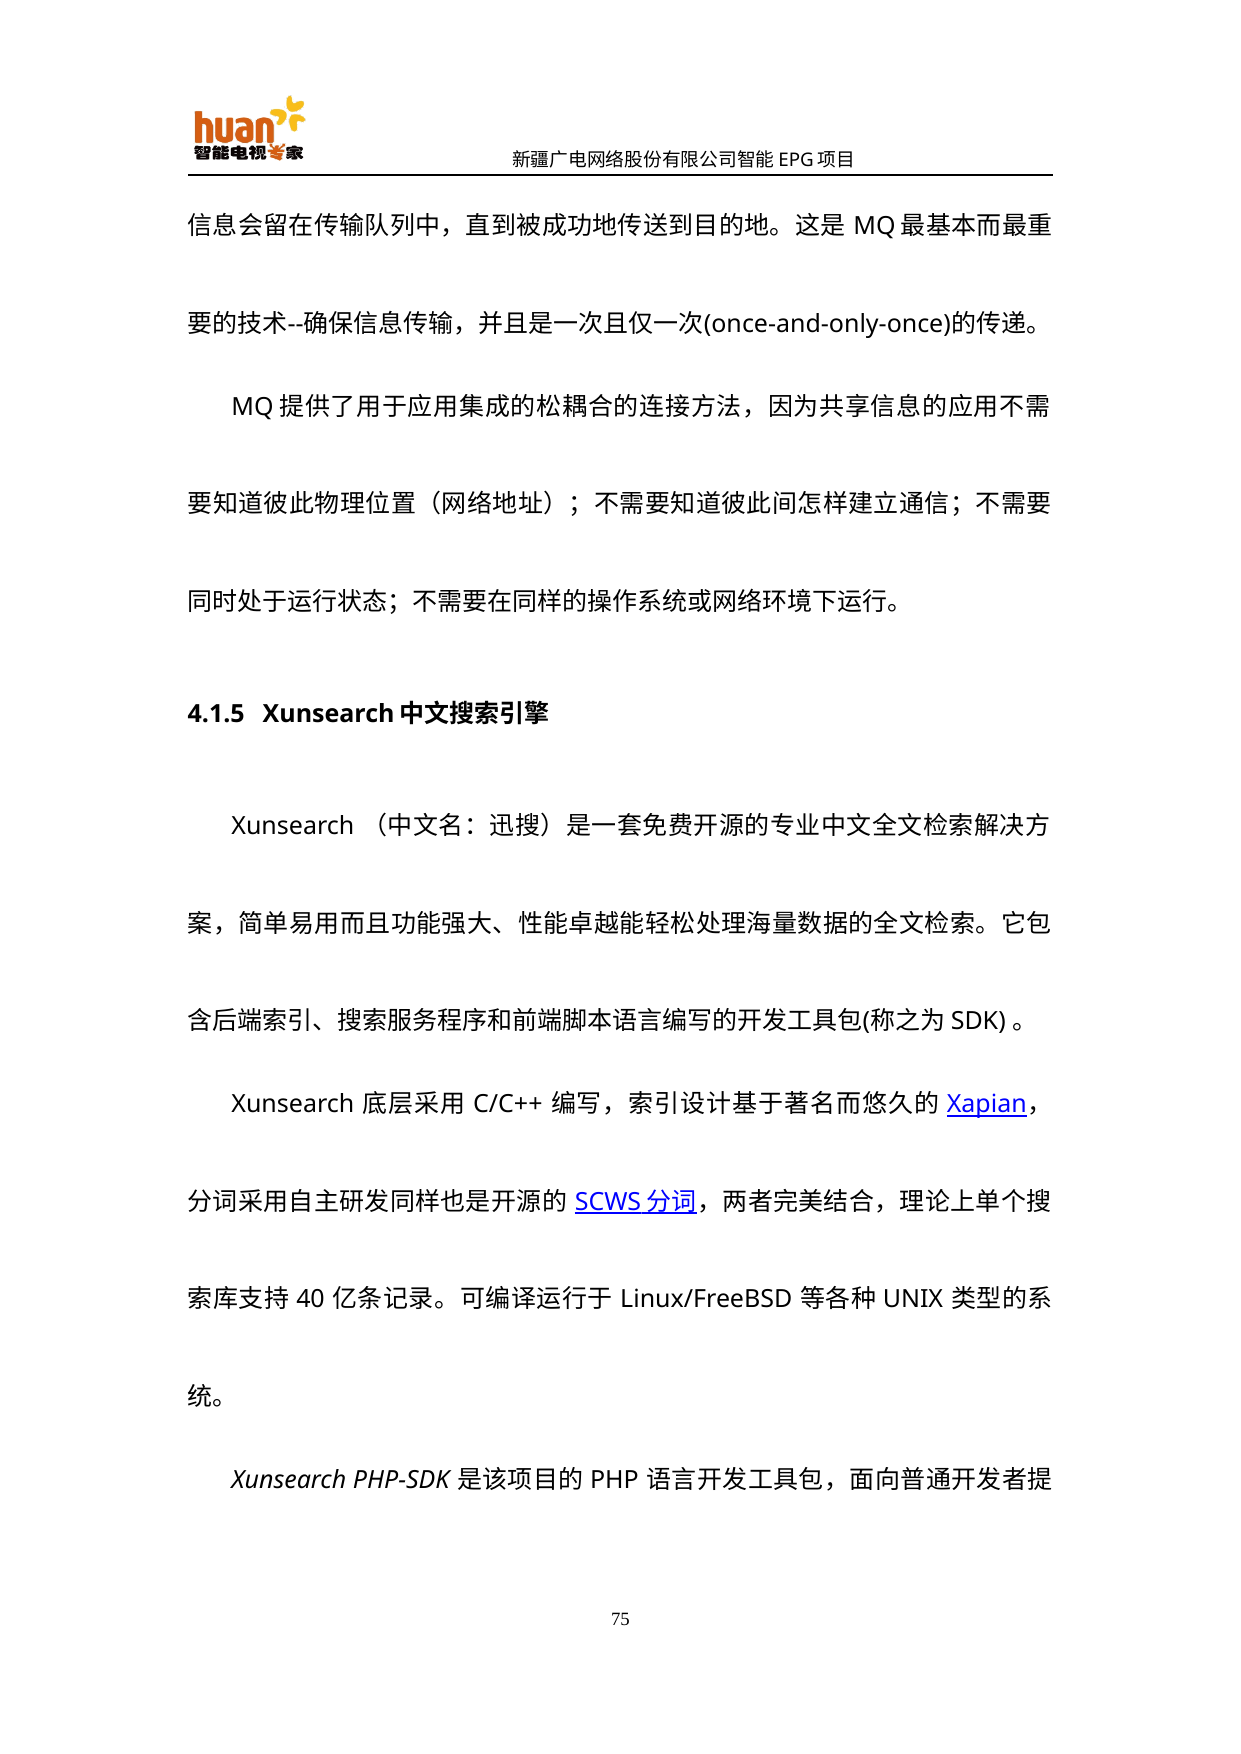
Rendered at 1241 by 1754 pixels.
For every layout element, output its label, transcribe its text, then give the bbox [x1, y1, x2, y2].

picture [187, 88, 313, 167]
text Xunsearch PHP-SDK 是该项目的 PHP 语言开发工具包，面向普通开发者提供简要的 API ，在此基础上快速构建自己的全文检索应用。 [187, 1445, 1053, 1510]
text Xunsearch 底层采用 C/C++ 编写，索引设计基于著名而悠久的 Xapian，分词采用自主研发同样也是开源的 SCWS分词，两者完美结合，理论上单个搜索库支持 40 亿条记录。可编译运行于 Linux/FreeBSD 等各种 UNIX 类型的系统。 [187, 1069, 1053, 1427]
text Xunsearch （中文名：迅搜）是一套免费开源的专业中文全文检索解决方案，简单易用而且功能强大、性能卓越能轻松处理海量数据的全文检索。它包含后端索引、搜索服务程序和前端脚本语言编写的开发工具包(称之为 SDK) 。 [187, 791, 1053, 1051]
text MQ提供了用于应用集成的松耦合的连接方法，因为共享信息的应用不需要知道彼此物理位置（网络地址）；不需要知道彼此间怎样建立通信；不需要同时处于运行状态；不需要在同样的操作系统或网络环境下运行。 [187, 372, 1053, 632]
subtitle Xunsearch中文搜索引擎 [187, 679, 1053, 744]
